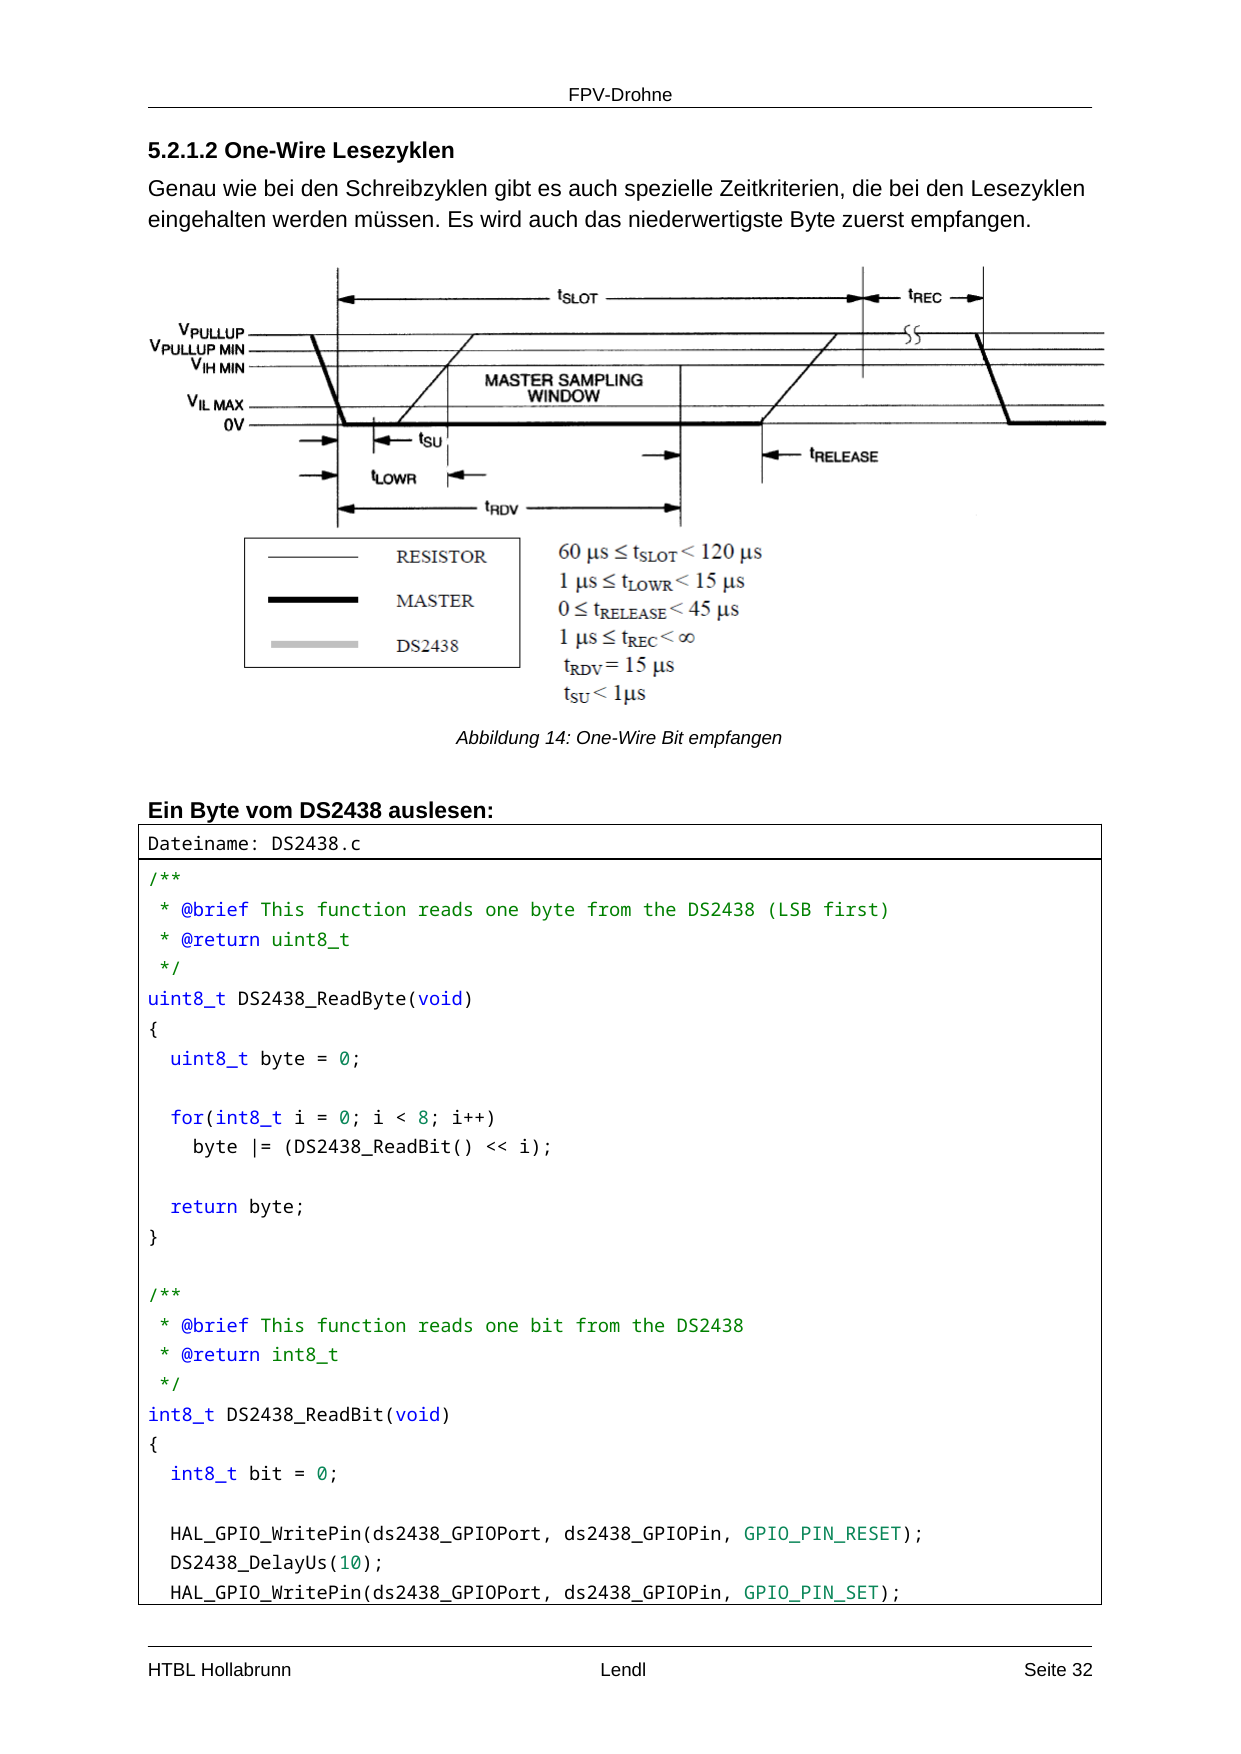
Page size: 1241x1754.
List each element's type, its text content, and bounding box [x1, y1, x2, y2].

text { [148, 1427, 1092, 1456]
text /** [148, 1278, 1092, 1308]
text * @return int8_t [148, 1337, 1092, 1367]
text Abbildung 14: One-Wire Bit empfangen [148, 717, 1092, 748]
text byte |= (DS2438_ReadBit() << i); [148, 1130, 1092, 1159]
text { [148, 1011, 1092, 1041]
text /** [139, 860, 1101, 892]
subtitle One-Wire Lesezyklen [148, 133, 1092, 164]
picture [147, 263, 1109, 705]
text * @return uint8_t [148, 922, 1092, 952]
text return byte; [148, 1189, 1092, 1219]
text } [148, 1219, 1092, 1248]
text for(int8_t i = 0; i < 8; i++) [148, 1100, 1092, 1130]
text int8_t DS2438_ReadBit(void) [148, 1397, 1092, 1427]
text Genau wie bei den Schreibzyklen gibt es auch spezielle Zeitkriterien, die bei den Lesezyklen eingehalten werden müssen. Es wird auch das niederwertigste Byte zuerst empfangen. [148, 170, 1092, 233]
text HAL_GPIO_WritePin(ds2438_GPIOPort, ds2438_GPIOPin, GPIO_PIN_SET); [148, 1575, 1092, 1604]
text uint8_t byte = 0; [148, 1041, 1092, 1070]
text Ein Byte vom DS2438 auslesen: [148, 792, 1092, 823]
text */ [148, 952, 1092, 981]
text * @brief This function reads one bit from the DS2438 [148, 1308, 1092, 1337]
text DS2438_DelayUs(10); [148, 1545, 1092, 1575]
text HAL_GPIO_WritePin(ds2438_GPIOPort, ds2438_GPIOPin, GPIO_PIN_RESET); [148, 1516, 1092, 1545]
text uint8_t DS2438_ReadByte(void) [148, 981, 1092, 1011]
text int8_t bit = 0; [148, 1456, 1092, 1486]
text */ [148, 1367, 1092, 1397]
text Dateiname: DS2438.c [139, 825, 1101, 858]
text * @brief This function reads one byte from the DS2438 (LSB first) [148, 892, 1092, 922]
